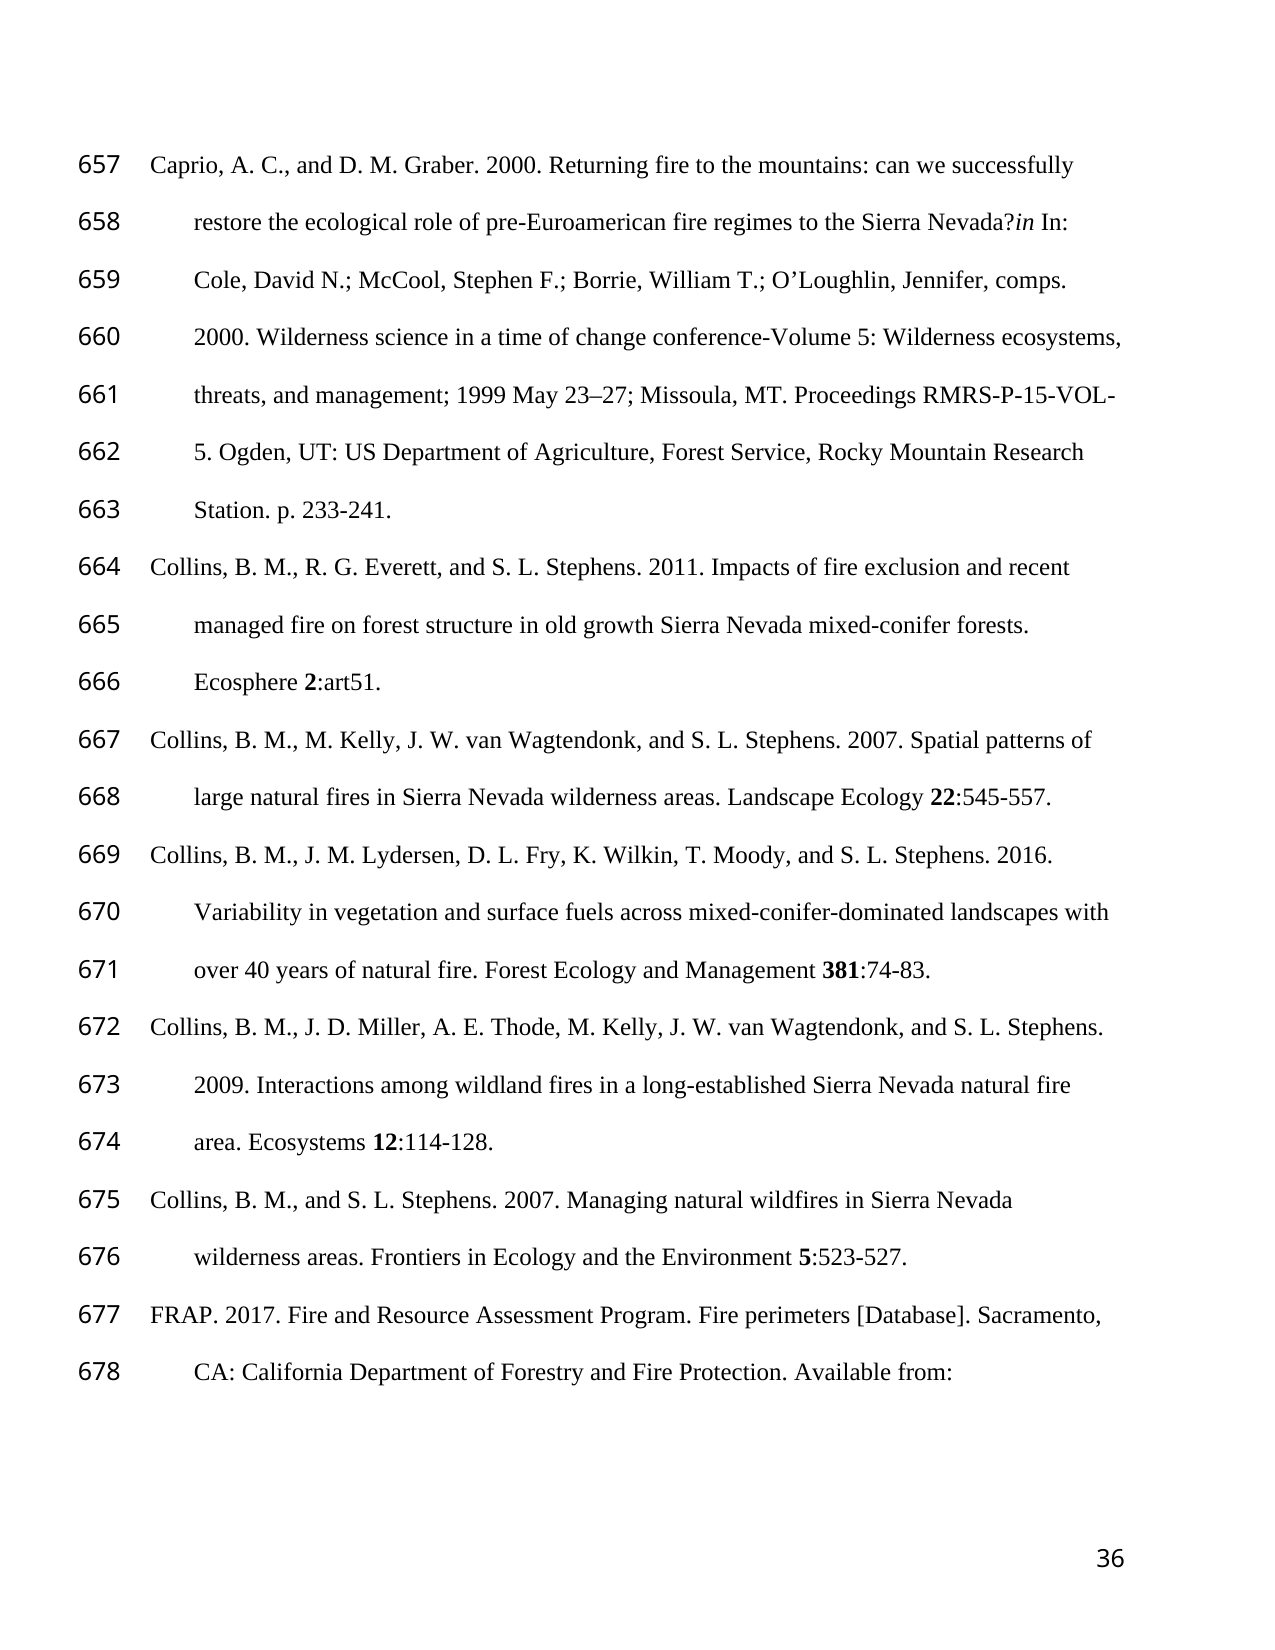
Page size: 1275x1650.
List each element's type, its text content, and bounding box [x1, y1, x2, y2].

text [150, 1300, 1125, 1386]
text Caprio, A. C., and D. M. Graber. 2000. Returning fire to the mountains: can we successfully restore the ecological role of pre-Euroamerican fire regimes to the Sierra Nevada?in In: Cole, David N.; McCool, Stephen F.; Borrie, William T.; O’Loughlin, Jennifer, comps. 2000. Wilderness science in a time of change conference-Volume 5: Wilderness ecosystems, threats, and management; 1999 May 23–27; Missoula, MT. Proceedings RMRS-P-15-VOL-5. Ogden, UT: US Department of Agriculture, Forest Service, Rocky Mountain Research Station. p. 233-241. [150, 150, 1125, 524]
text Collins, B. M., and S. L. Stephens. 2007. Managing natural wildfires in Sierra Nevada wilderness areas. Frontiers in Ecology and the Environment 5:523-527. [150, 1185, 1125, 1271]
text Collins, B. M., R. G. Everett, and S. L. Stephens. 2011. Impacts of fire exclusion and recent managed fire on forest structure in old growth Sierra Nevada mixed-conifer forests. Ecosphere 2:art51. [150, 552, 1125, 696]
text Collins, B. M., J. D. Miller, A. E. Thode, M. Kelly, J. W. van Wagtendonk, and S. L. Stephens. 2009. Interactions among wildland fires in a long-established Sierra Nevada natural fire area. Ecosystems 12:114-128. [150, 1012, 1125, 1156]
text Collins, B. M., M. Kelly, J. W. van Wagtendonk, and S. L. Stephens. 2007. Spatial patterns of large natural fires in Sierra Nevada wilderness areas. Landscape Ecology 22:545-557. [150, 725, 1125, 811]
text Collins, B. M., J. M. Lydersen, D. L. Fry, K. Wilkin, T. Moody, and S. L. Stephens. 2016. Variability in vegetation and surface fuels across mixed-conifer-dominated landscapes with over 40 years of natural fire. Forest Ecology and Management 381:74-83. [150, 840, 1125, 984]
